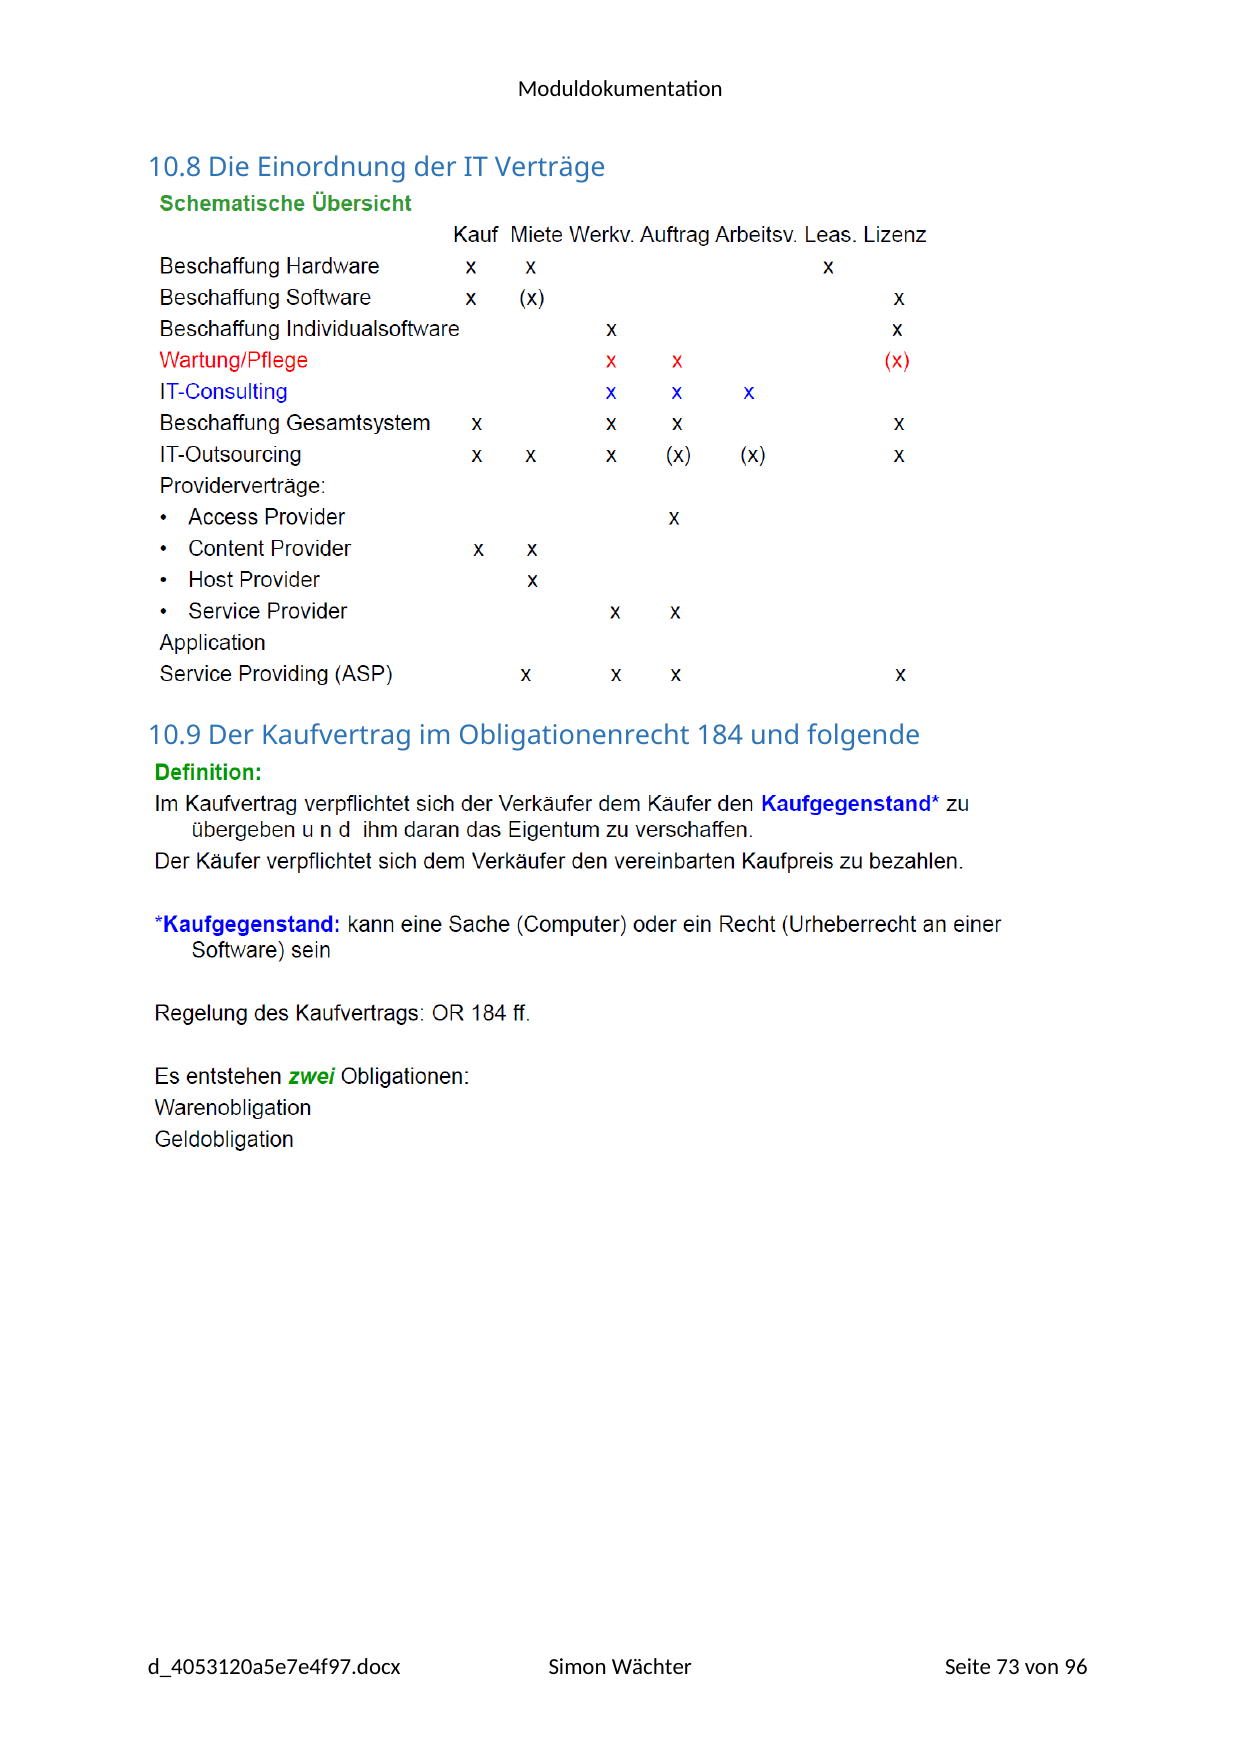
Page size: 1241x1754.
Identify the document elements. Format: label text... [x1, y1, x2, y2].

picture [147, 755, 1009, 1156]
picture [147, 187, 951, 697]
subtitle Die Einordnung der IT Verträge [148, 148, 1093, 184]
subtitle Der Kaufvertrag im Obligationenrecht 184 und folgende [148, 715, 1093, 752]
